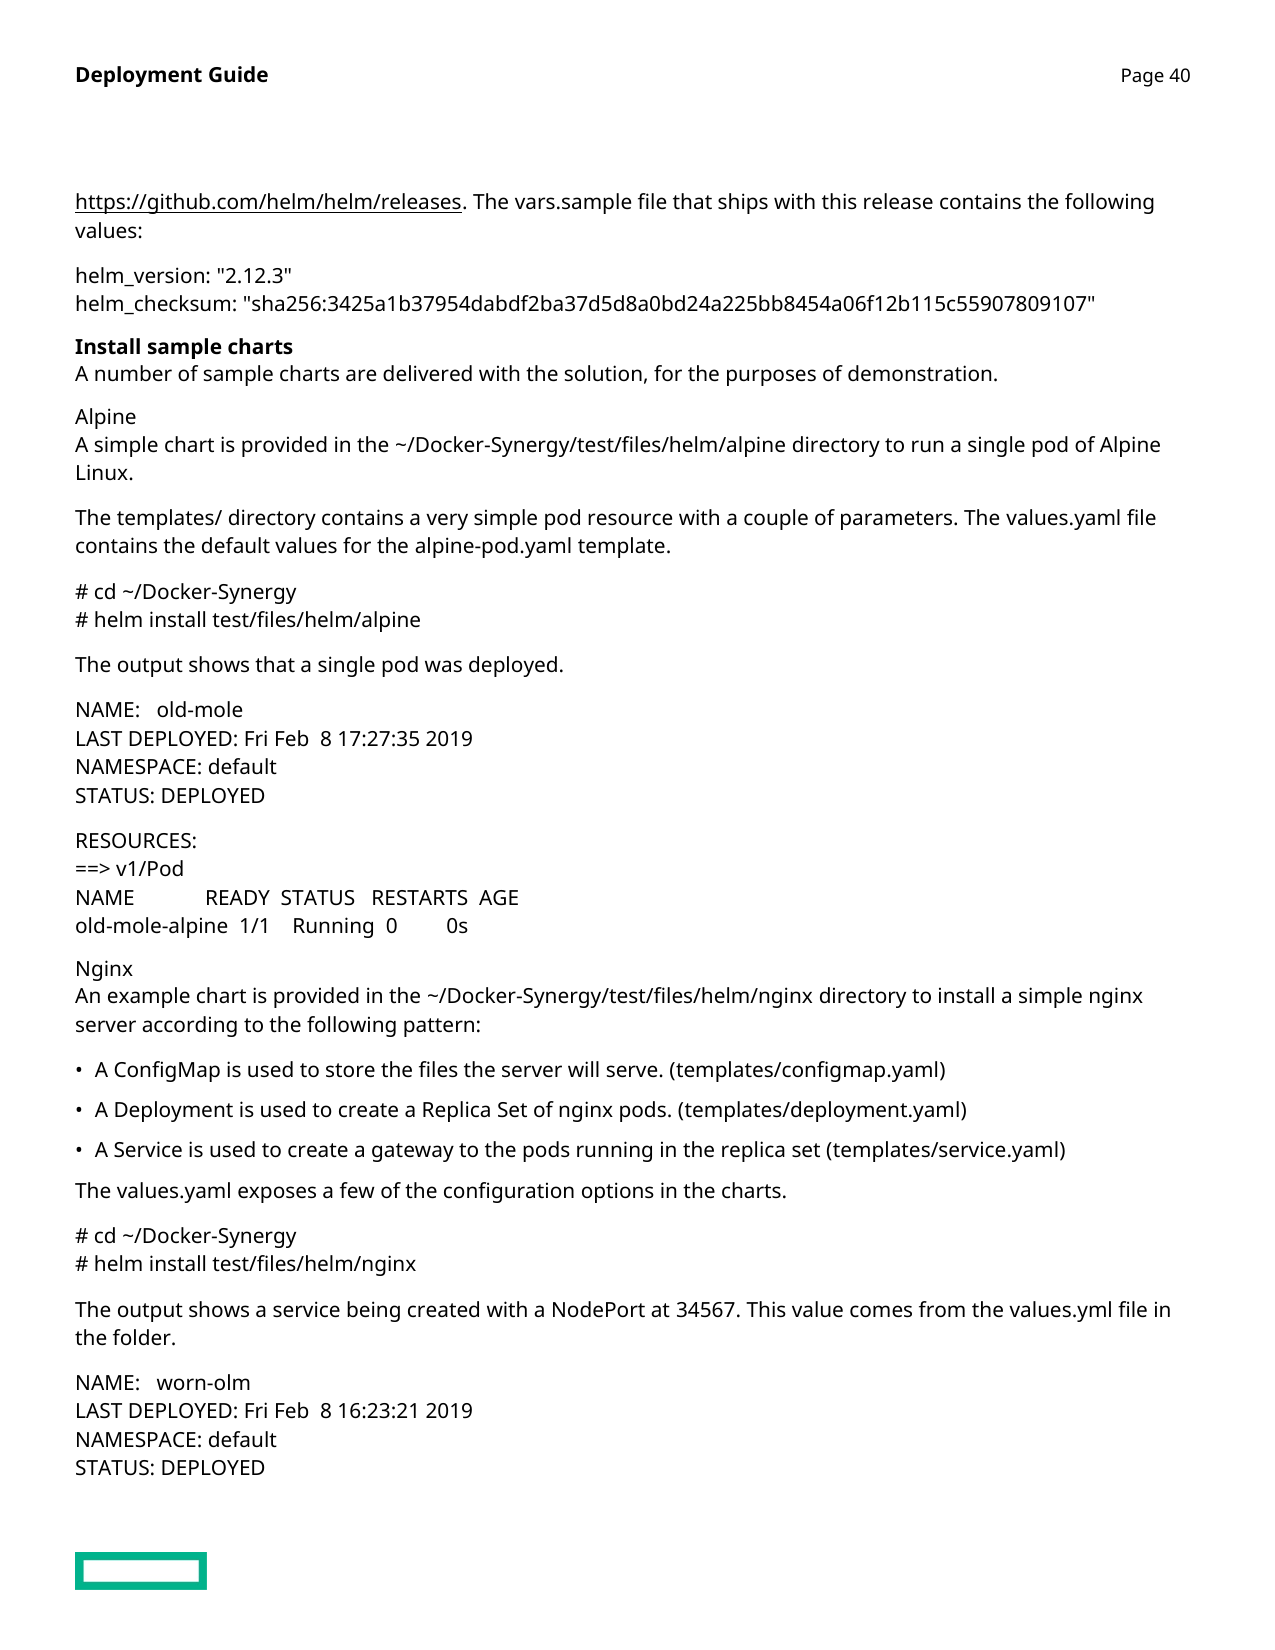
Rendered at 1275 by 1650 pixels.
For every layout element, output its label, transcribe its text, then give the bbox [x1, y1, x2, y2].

subtitle Nginx [75, 956, 1200, 981]
text The output shows that a single pod was deployed. [75, 650, 1200, 679]
picture [75, 1552, 207, 1590]
text A ConfigMap is used to store the files the server will serve. (templates/configmap.yaml) [75, 1055, 1200, 1083]
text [75, 187, 1200, 244]
text An example chart is provided in the ~/Docker-Synergy/test/files/helm/nginx directory to install a simple nginx server according to the following pattern: [75, 981, 1200, 1038]
text A simple chart is provided in the ~/Docker-Synergy/test/files/helm/alpine directory to run a single pod of Alpine Linux. [75, 430, 1200, 487]
text A Service is used to create a gateway to the pods running in the replica set (templates/service.yaml) [75, 1136, 1200, 1164]
text The output shows a service being created with a NodePort at 34567. This value comes from the values.yml file in the folder. [75, 1295, 1200, 1352]
text A number of sample charts are delivered with the solution, for the purposes of demonstration. [75, 359, 1200, 388]
subtitle Install sample charts [75, 334, 1200, 359]
text NAME: old-mole LAST DEPLOYED: Fri Feb 8 17:27:35 2019 NAMESPACE: default STATUS: DEPLOYED [75, 695, 1200, 809]
text A Deployment is used to create a Replica Set of nginx pods. (templates/deployment.yaml) [75, 1095, 1200, 1124]
text RESOURCES: ==> v1/Pod NAME READY STATUS RESTARTS AGE old-mole-alpine 1/1 Running 0 0s [75, 826, 1200, 939]
text The templates/ directory contains a very simple pod resource with a couple of parameters. The values.yaml file contains the default values for the alpine-pod.yaml template. [75, 503, 1200, 560]
text The values.yaml exposes a few of the configuration options in the charts. [75, 1176, 1200, 1204]
text # cd ~/Docker-Synergy # helm install test/files/helm/nginx [75, 1221, 1200, 1278]
subtitle Alpine [75, 405, 1200, 430]
text helm_version: "2.12.3" helm_checksum: "sha256:3425a1b37954dabdf2ba37d5d8a0bd24a225bb8454a06f12b115c55907809107" [75, 261, 1200, 318]
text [75, 1368, 1200, 1510]
text # cd ~/Docker-Synergy # helm install test/files/helm/alpine [75, 577, 1200, 634]
